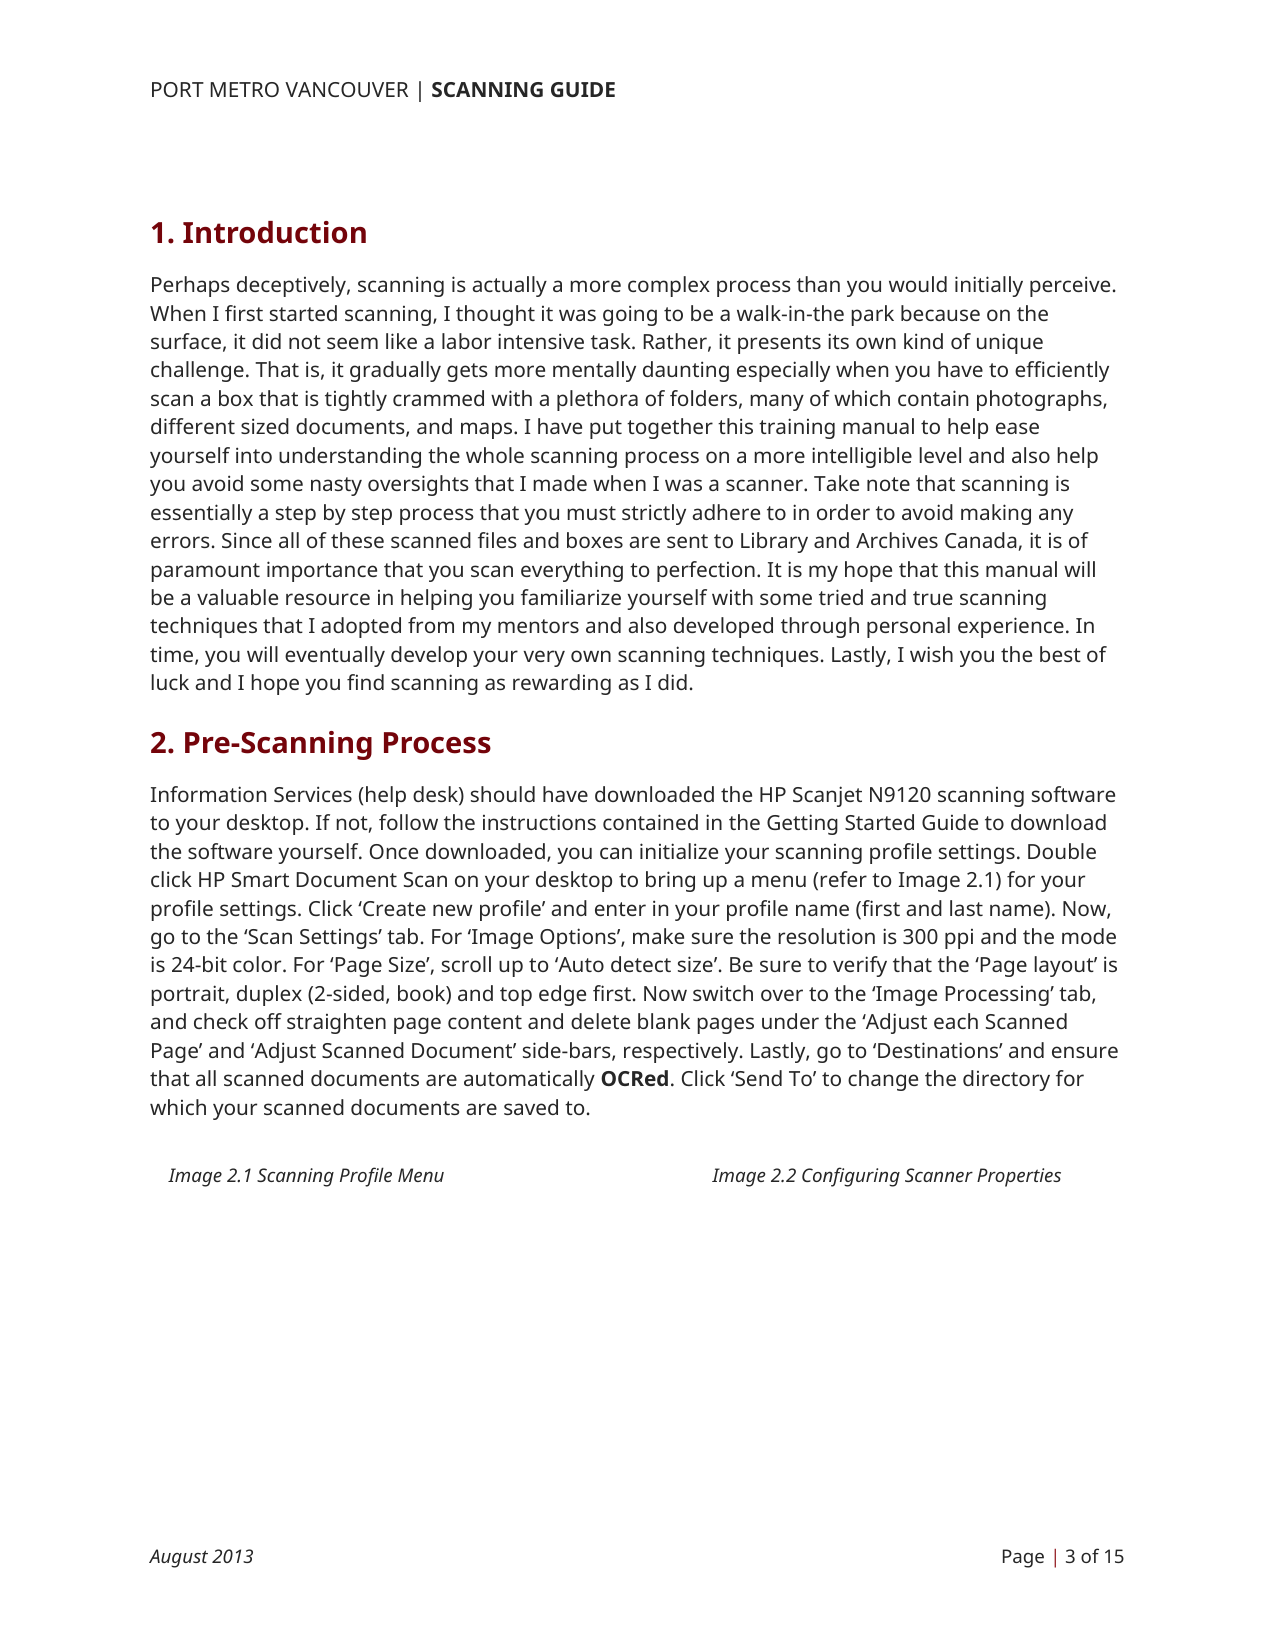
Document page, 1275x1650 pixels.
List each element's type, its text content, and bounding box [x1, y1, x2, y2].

table_header Image 2.1 Scanning Profile Menu [147, 1162, 600, 1200]
subtitle 1. Introduction [150, 212, 1125, 252]
text Perhaps deceptively, scanning is actually a more complex process than you would initially perceive. When I first started scanning, I thought it was going to be a walk-in-the park because on the surface, it did not seem like a labor intensive task. Rather, it presents its own kind of unique challenge. That is, it gradually gets more mentally daunting especially when you have to efficiently scan a box that is tightly crammed with a plethora of folders, many of which contain photographs, different sized documents, and maps. I have put together this training manual to help ease yourself into understanding the whole scanning process on a more intelligible level and also help you avoid some nasty oversights that I made when I was a scanner. Take note that scanning is essentially a step by step process that you must strictly adhere to in order to avoid making any errors. Since all of these scanned files and boxes are sent to Library and Archives Canada, it is of paramount importance that you scan everything to perfection. It is my hope that this manual will be a valuable resource in helping you familiarize yourself with some tried and true scanning techniques that I adopted from my mentors and also developed through personal experience. In time, you will eventually develop your very own scanning techniques. Lastly, I wish you the best of luck and I hope you find scanning as rewarding as I did. [150, 270, 1125, 697]
text Information Services (help desk) should have downloaded the HP Scanjet N9120 scanning software to your desktop. If not, follow the instructions contained in the Getting Started Guide to download the software yourself. Once downloaded, you can initialize your scanning profile settings. Double click HP Smart Document Scan on your desktop to bring up a menu (refer to Image 2.1) for your profile settings. Click ‘Create new profile’ and enter in your profile name (first and last name). Now, go to the ‘Scan Settings’ tab. For ‘Image Options’, make sure the resolution is 300 ppi and the mode is 24-bit color. For ‘Page Size’, scroll up to ‘Auto detect size’. Be sure to verify that the ‘Page layout’ is portrait, duplex (2-sided, book) and top edge first. Now switch over to the ‘Image Processing’ tab, and check off straighten page content and delete blank pages under the ‘Adjust each Scanned Page’ and ‘Adjust Scanned Document’ side-bars, respectively. Lastly, go to ‘Destinations’ and ensure that all scanned documents are automatically OCRed. Click ‘Send To’ to change the directory for which your scanned documents are saved to. [150, 780, 1125, 1121]
table_header Image 2.2 Configuring Scanner Properties [600, 1162, 1128, 1200]
subtitle 2. Pre-Scanning Process [150, 722, 1125, 762]
